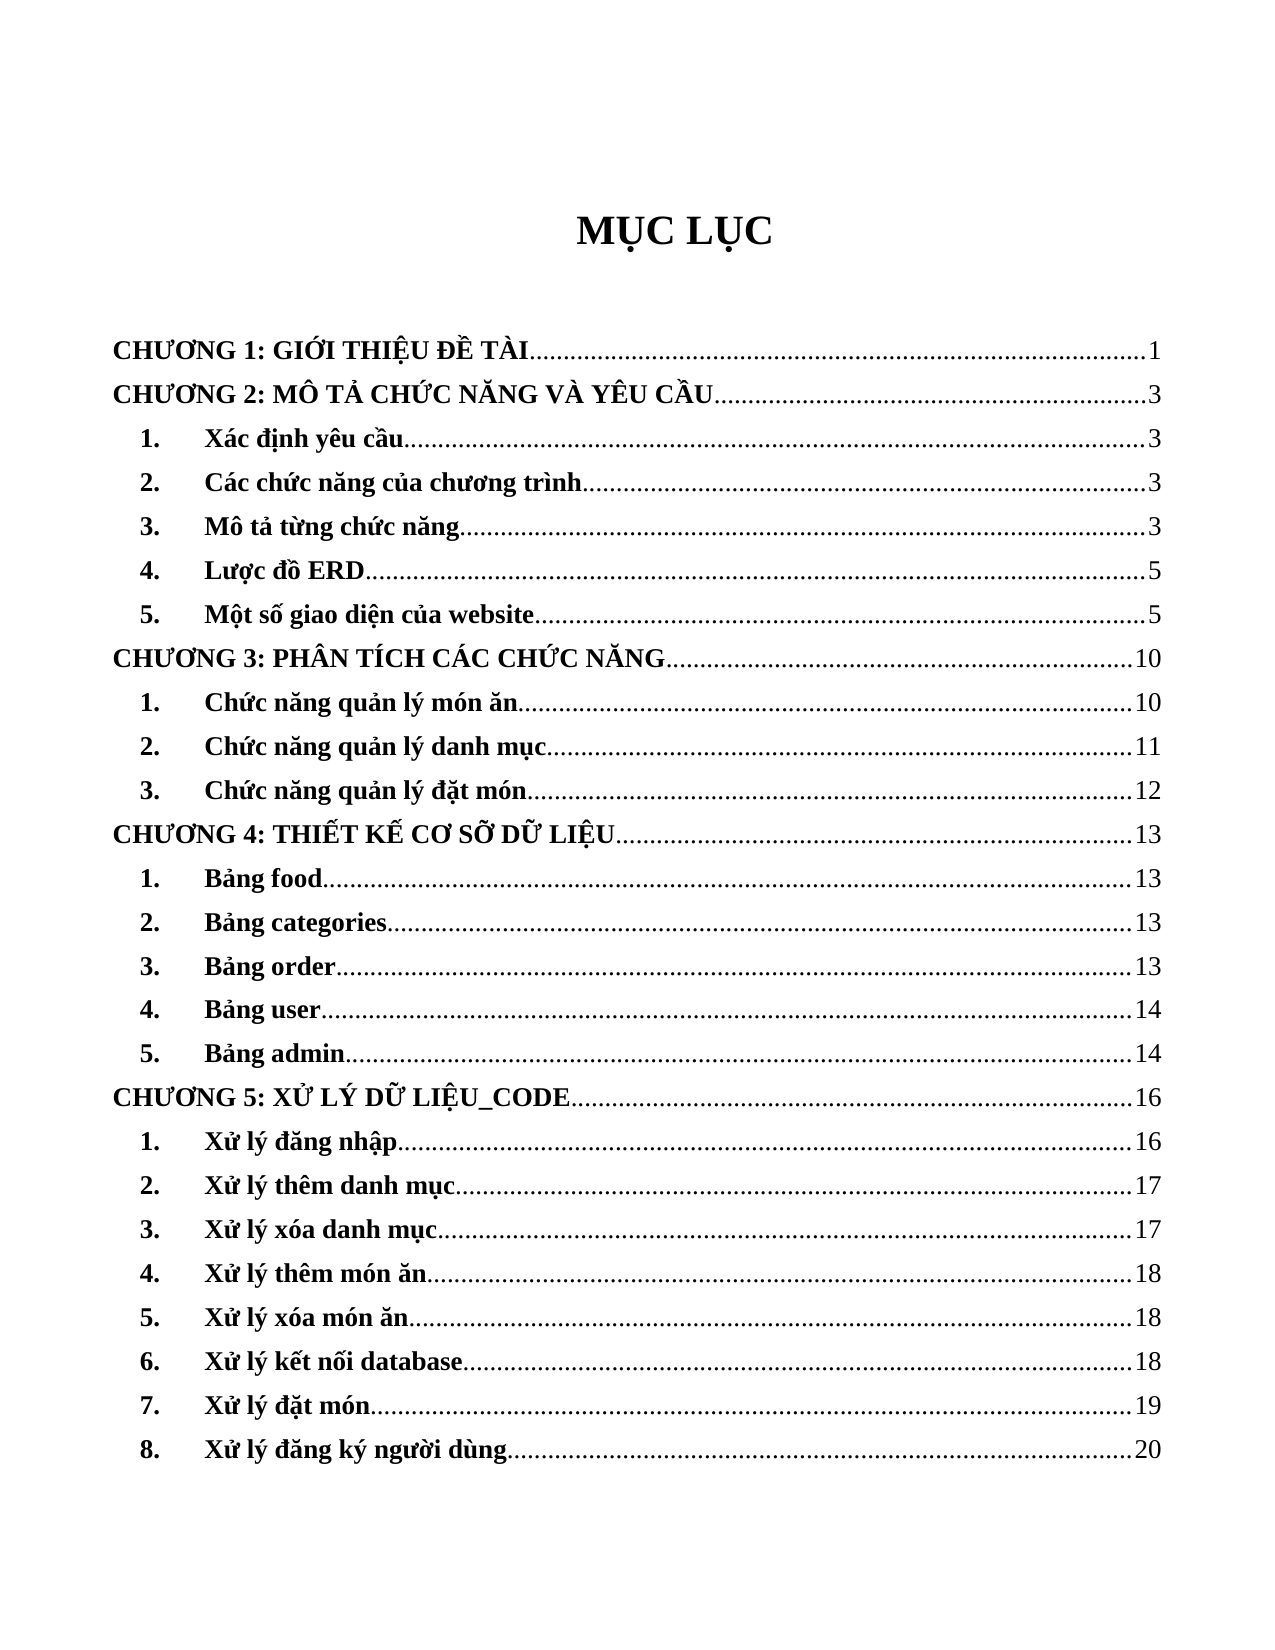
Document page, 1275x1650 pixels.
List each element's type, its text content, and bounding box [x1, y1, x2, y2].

text MỤC LỤC [112, 205, 1162, 253]
